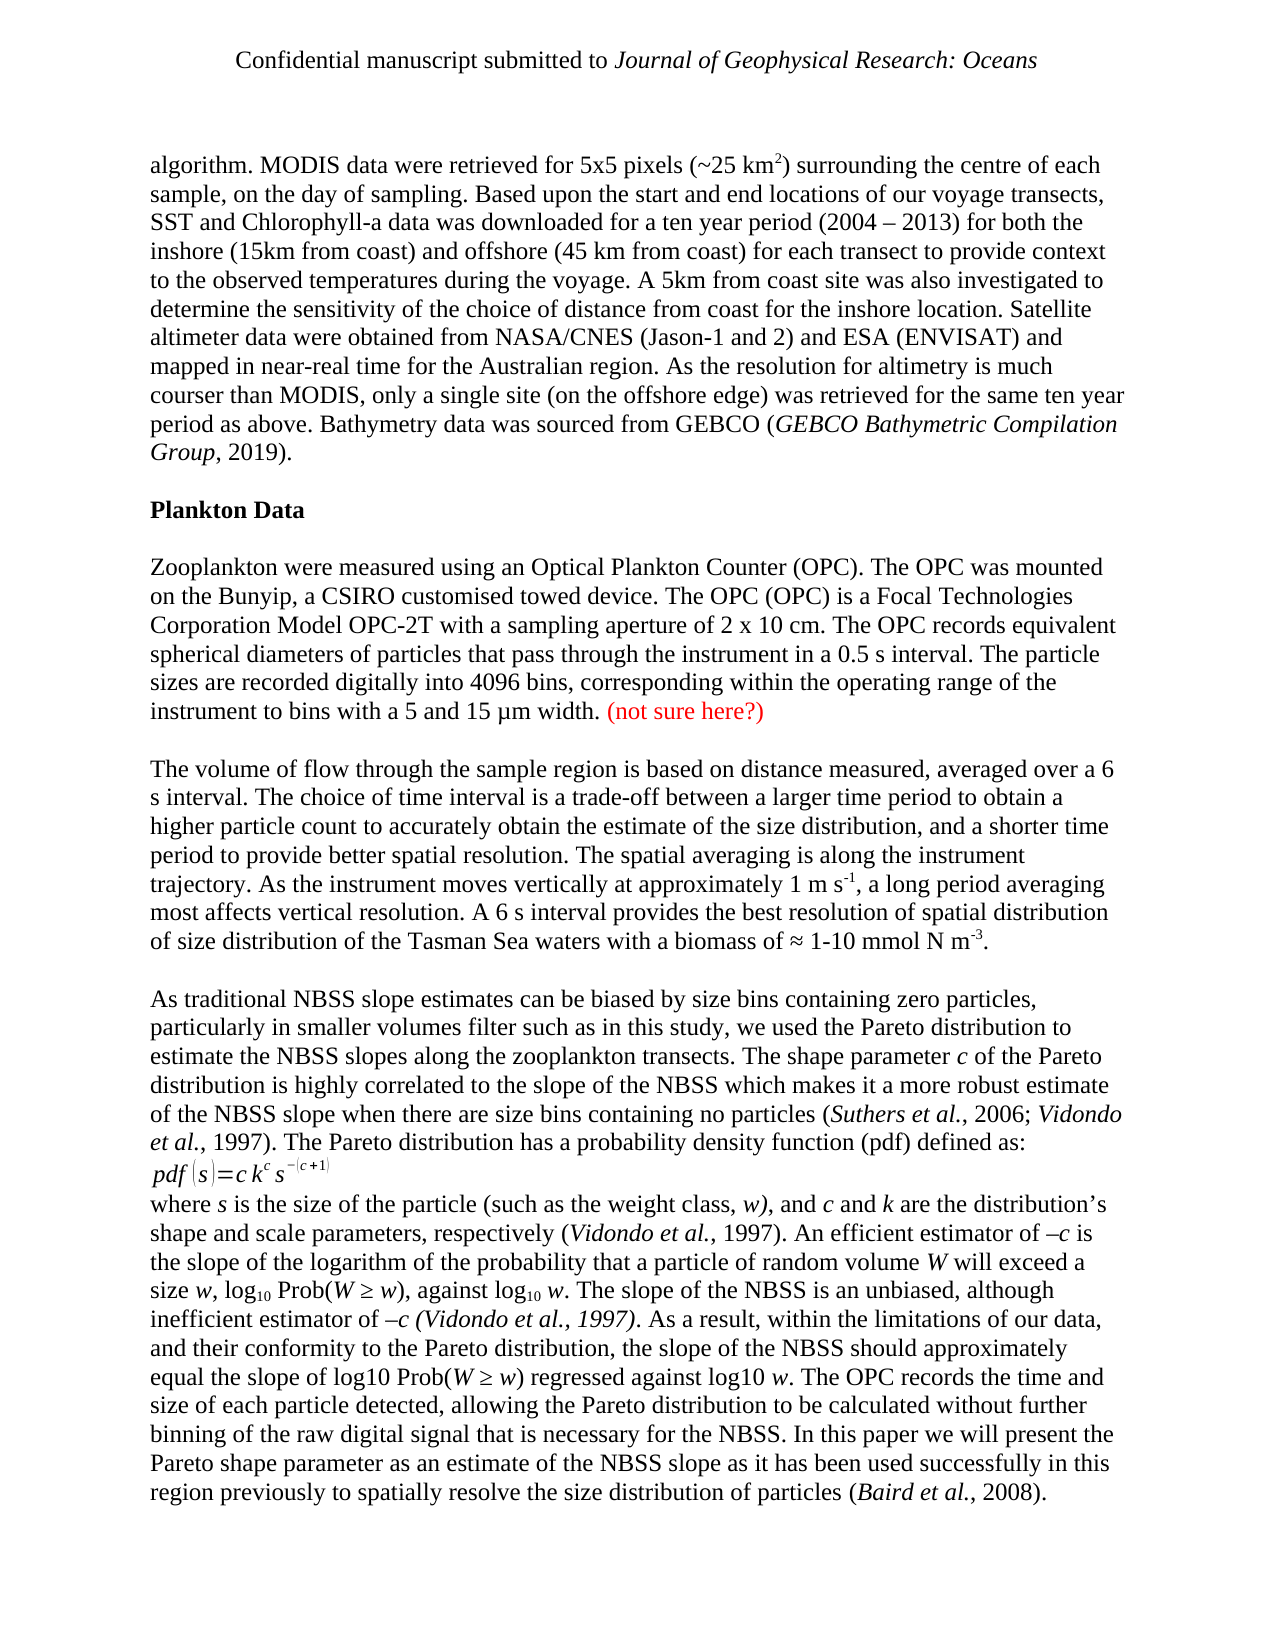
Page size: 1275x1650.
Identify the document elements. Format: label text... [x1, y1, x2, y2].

text where s is the size of the particle (such as the weight class, w), and c and k are the distribution’s shape and scale parameters, respectively (Vidondo et al., 1997). An efficient estimator of –c is the slope of the logarithm of the probability that a particle of random volume W will exceed a size w, log10 Prob(W ≥ w), against log10 w. The slope of the NBSS is an unbiased, although inefficient estimator of –c (Vidondo et al., 1997). As a result, within the limitations of our data, and their conformity to the Pareto distribution, the slope of the NBSS should approximately equal the slope of log10 Prob(W ≥ w) regressed against log10 w. The OPC records the time and size of each particle detected, allowing the Pareto distribution to be calculated without further binning of the raw digital signal that is necessary for the NBSS. In this paper we will present the Pareto shape parameter as an estimate of the NBSS slope as it has been used successfully in this region previously to spatially resolve the size distribution of particles (Baird et al., 2008). [150, 1189, 1125, 1506]
text Plankton Data [150, 495, 1125, 524]
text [150, 150, 1125, 466]
text As traditional NBSS slope estimates can be biased by size bins containing zero particles, particularly in smaller volumes filter such as in this study, we used the Pareto distribution to estimate the NBSS slopes along the zooplankton transects. The shape parameter c of the Pareto distribution is highly correlated to the slope of the NBSS which makes it a more robust estimate of the NBSS slope when there are size bins containing no particles (Suthers et al., 2006; Vidondo et al., 1997). The Pareto distribution has a probability density function (pdf) defined as: [150, 984, 1125, 1156]
text The volume of flow through the sample region is based on distance measured, averaged over a 6 s interval. The choice of time interval is a trade-off between a larger time period to obtain a higher particle count to accurately obtain the estimate of the size distribution, and a shorter time period to provide better spatial resolution. The spatial averaging is along the instrument trajectory. As the instrument moves vertically at approximately 1 m s-1, a long period averaging most affects vertical resolution. A 6 s interval provides the best resolution of spatial distribution of size distribution of the Tasman Sea waters with a biomass of ≈ 1-10 mmol N m-3. [150, 754, 1125, 955]
text Zooplankton were measured using an Optical Plankton Counter (OPC). The OPC was mounted on the Bunyip, a CSIRO customised towed device. The OPC (OPC) is a Focal Technologies Corporation Model OPC-2T with a sampling aperture of 2 x 10 cm. The OPC records equivalent spherical diameters of particles that pass through the instrument in a 0.5 s interval. The particle sizes are recorded digitally into 4096 bins, corresponding within the operating range of the instrument to bins with a 5 and 15 µm width. (not sure here?) [150, 552, 1125, 725]
